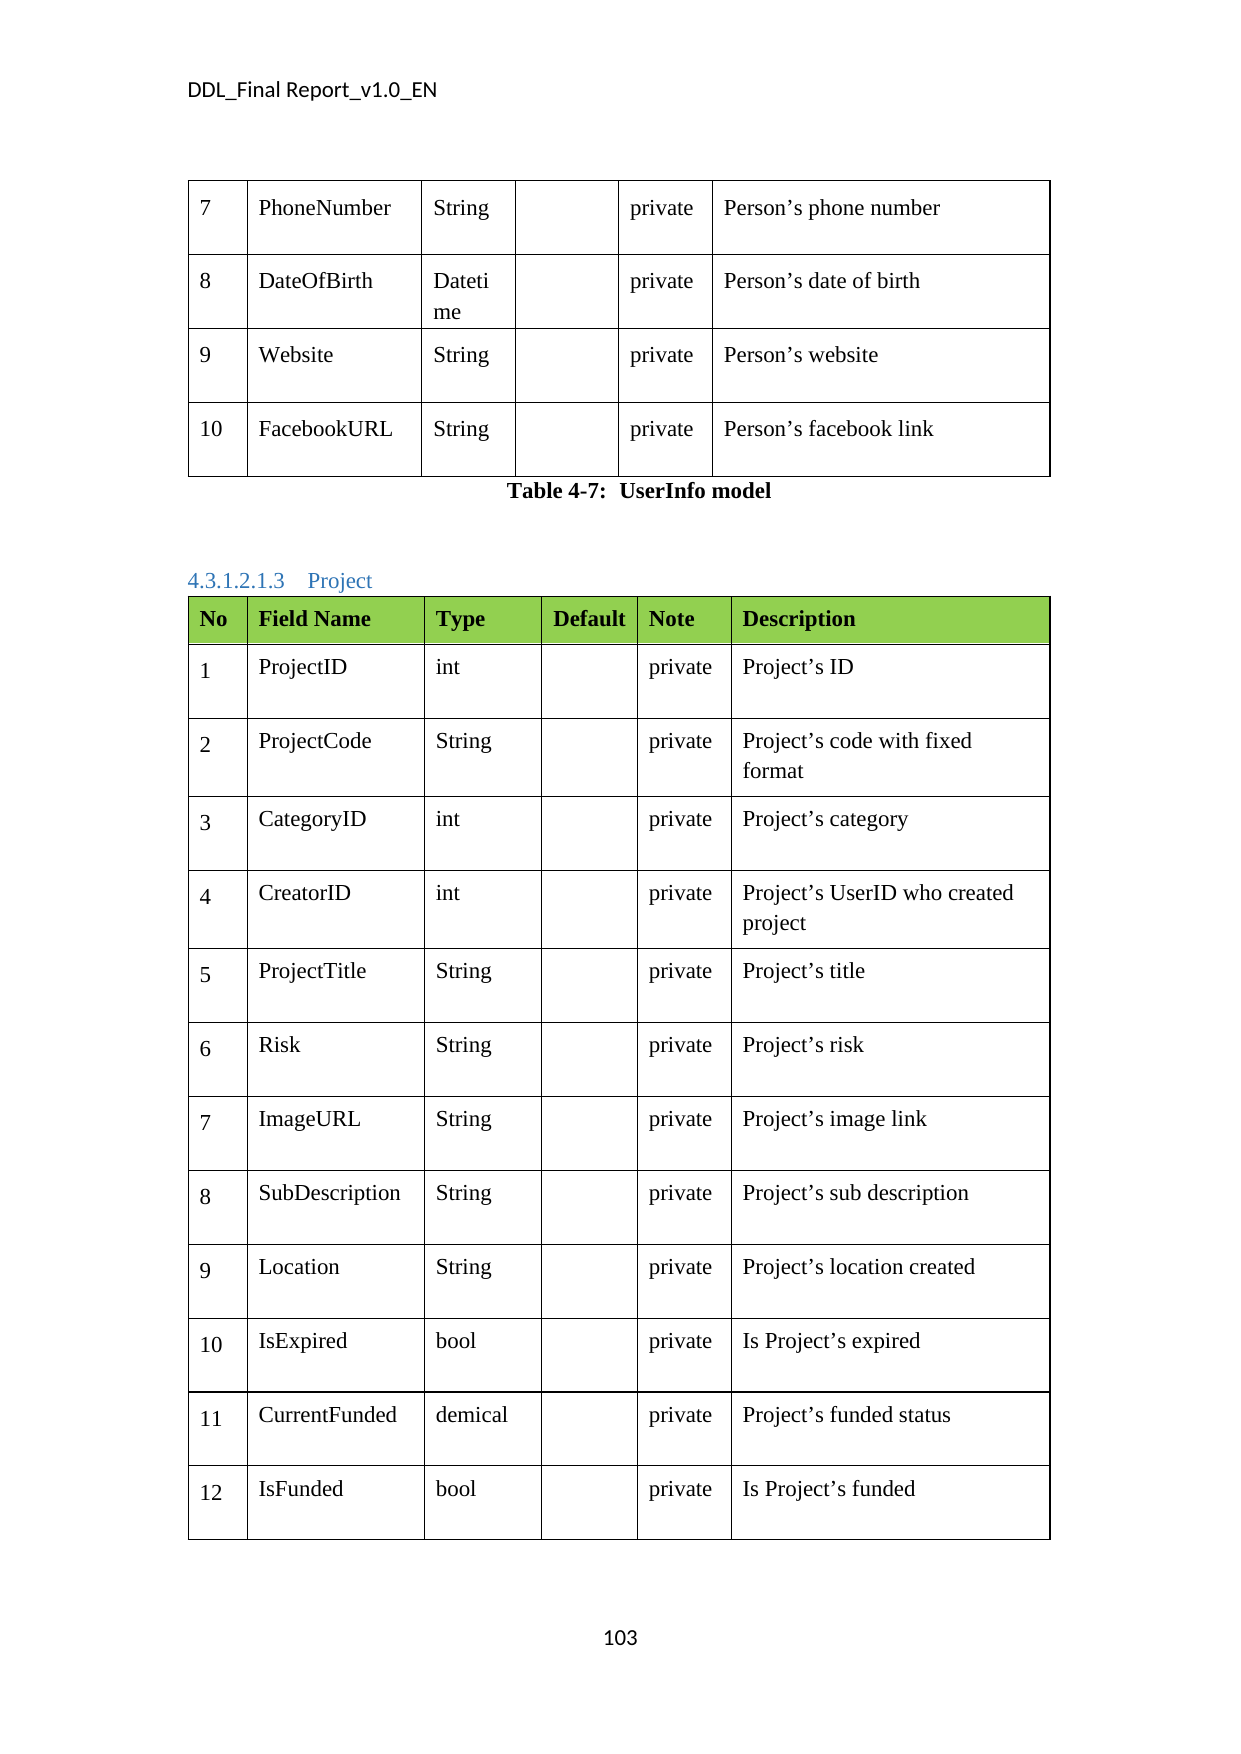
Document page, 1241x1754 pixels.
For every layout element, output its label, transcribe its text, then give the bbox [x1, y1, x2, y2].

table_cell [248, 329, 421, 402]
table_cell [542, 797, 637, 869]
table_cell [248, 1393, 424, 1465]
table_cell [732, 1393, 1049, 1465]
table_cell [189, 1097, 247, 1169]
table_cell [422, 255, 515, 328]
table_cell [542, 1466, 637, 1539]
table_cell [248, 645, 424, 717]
text UserInfo model [225, 477, 1053, 503]
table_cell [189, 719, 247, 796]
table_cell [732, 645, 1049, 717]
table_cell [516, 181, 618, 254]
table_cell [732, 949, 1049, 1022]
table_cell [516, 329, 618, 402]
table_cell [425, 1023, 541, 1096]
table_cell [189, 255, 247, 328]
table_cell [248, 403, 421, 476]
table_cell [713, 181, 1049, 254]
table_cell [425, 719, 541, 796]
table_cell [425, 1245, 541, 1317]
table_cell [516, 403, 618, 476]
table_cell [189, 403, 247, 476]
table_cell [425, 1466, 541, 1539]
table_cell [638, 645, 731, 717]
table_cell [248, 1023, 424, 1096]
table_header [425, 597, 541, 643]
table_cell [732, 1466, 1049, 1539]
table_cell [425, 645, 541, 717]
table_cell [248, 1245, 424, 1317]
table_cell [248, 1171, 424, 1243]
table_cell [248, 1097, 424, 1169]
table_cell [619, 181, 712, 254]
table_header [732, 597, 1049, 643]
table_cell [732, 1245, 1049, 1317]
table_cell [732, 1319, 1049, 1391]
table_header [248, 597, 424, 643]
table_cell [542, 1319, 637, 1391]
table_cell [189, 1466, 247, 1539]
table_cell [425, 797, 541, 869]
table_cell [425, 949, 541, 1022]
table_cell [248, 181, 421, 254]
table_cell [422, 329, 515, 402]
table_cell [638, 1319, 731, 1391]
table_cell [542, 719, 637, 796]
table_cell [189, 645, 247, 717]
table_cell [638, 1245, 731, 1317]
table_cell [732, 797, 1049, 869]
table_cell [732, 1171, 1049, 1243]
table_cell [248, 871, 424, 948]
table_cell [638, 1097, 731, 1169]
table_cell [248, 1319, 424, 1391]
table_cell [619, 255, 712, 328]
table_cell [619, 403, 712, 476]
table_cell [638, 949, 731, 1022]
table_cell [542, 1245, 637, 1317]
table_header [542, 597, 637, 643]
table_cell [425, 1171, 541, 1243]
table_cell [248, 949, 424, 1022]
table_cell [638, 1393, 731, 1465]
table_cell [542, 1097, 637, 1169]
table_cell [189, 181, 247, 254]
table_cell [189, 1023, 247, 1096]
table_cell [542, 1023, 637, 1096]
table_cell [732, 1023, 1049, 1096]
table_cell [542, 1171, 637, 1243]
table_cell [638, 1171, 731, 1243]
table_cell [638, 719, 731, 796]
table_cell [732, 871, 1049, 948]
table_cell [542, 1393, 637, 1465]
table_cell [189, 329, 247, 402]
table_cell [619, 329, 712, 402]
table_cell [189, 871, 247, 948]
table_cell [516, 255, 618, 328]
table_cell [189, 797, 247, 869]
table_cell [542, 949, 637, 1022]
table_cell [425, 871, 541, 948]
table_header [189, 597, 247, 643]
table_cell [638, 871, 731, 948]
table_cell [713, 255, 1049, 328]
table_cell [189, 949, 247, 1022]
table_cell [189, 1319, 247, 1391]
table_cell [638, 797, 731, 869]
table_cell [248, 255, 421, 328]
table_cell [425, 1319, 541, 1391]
subtitle Project [187, 567, 1053, 593]
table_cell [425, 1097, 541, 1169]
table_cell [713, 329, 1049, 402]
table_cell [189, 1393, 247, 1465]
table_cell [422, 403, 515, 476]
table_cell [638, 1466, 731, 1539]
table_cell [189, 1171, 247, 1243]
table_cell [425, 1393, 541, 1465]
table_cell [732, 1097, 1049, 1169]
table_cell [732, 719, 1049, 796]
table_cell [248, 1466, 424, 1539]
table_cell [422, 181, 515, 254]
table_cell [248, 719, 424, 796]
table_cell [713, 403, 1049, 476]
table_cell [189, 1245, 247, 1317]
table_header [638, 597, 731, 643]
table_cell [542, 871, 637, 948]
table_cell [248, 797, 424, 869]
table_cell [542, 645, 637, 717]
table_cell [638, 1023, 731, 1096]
